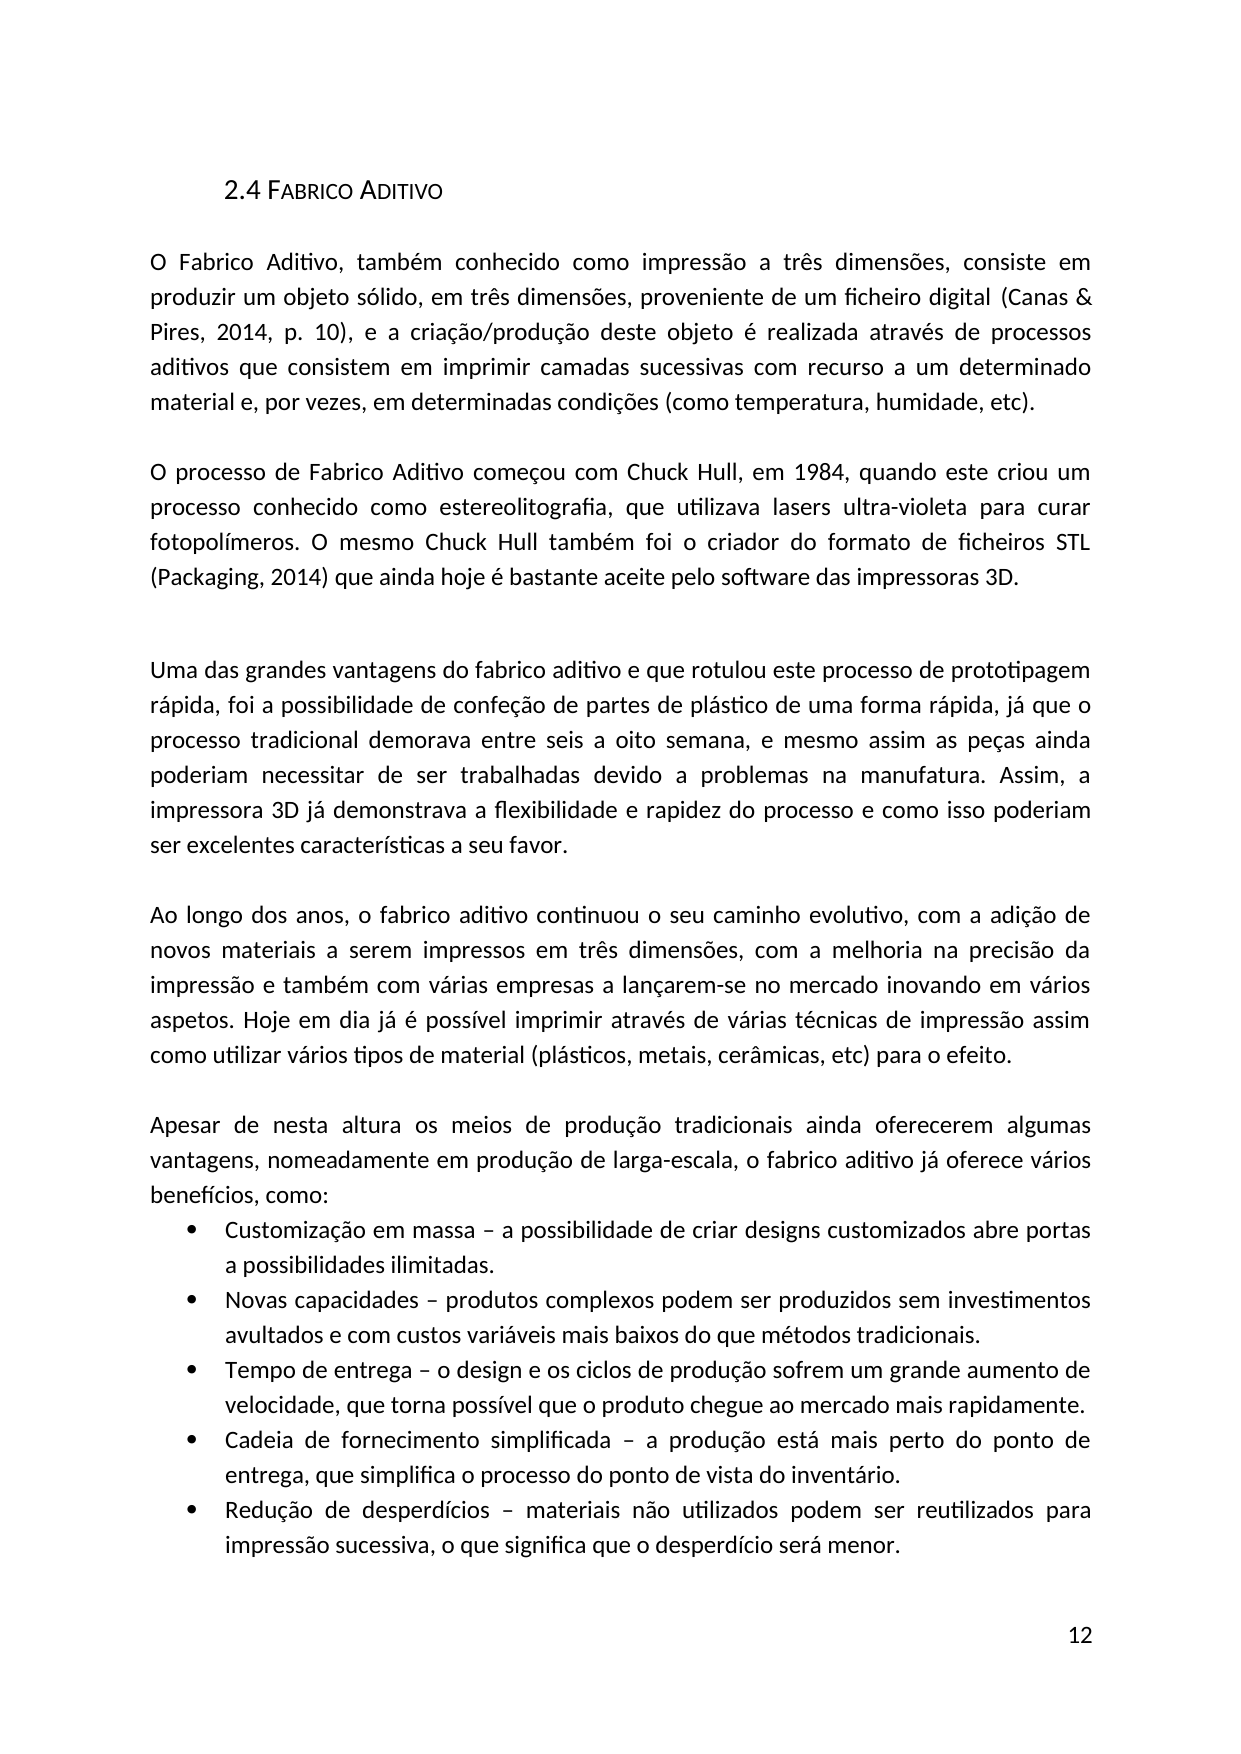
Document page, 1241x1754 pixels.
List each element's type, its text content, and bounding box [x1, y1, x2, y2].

list Novas capacidades – produtos complexos podem ser produzidos sem investimentos avultados e com custos variáveis mais baixos do que métodos tradicionais. [187, 1284, 1092, 1349]
text Apesar de nesta altura os meios de produção tradicionais ainda oferecerem algumas vantagens, nomeadamente em produção de larga-escala, o fabrico aditivo já oferece vários benefícios, como: [150, 1109, 1092, 1209]
list Tempo de entrega – o design e os ciclos de produção sofrem um grande aumento de velocidade, que torna possível que o produto chegue ao mercado mais rapidamente. [187, 1354, 1092, 1419]
list Customização em massa – a possibilidade de criar designs customizados abre portas a possibilidades ilimitadas. [187, 1214, 1092, 1279]
text O Fabrico Aditivo, também conhecido como impressão a três dimensões, consiste em produzir um objeto sólido, em três dimensões, proveniente de um ficheiro digital (Canas & Pires, 2014, p. 10), e a criação/produção deste objeto é realizada através de processos aditivos que consistem em imprimir camadas sucessivas com recurso a um determinado material e, por vezes, em determinadas condições (como temperatura, humidade, etc). [150, 246, 1092, 417]
text Uma das grandes vantagens do fabrico aditivo e que rotulou este processo de prototipagem rápida, foi a possibilidade de confeção de partes de plástico de uma forma rápida, já que o processo tradicional demorava entre seis a oito semana, e mesmo assim as peças ainda poderiam necessitar de ser trabalhadas devido a problemas na manufatura. Assim, a impressora 3D já demonstrava a flexibilidade e rapidez do processo e como isso poderiam ser excelentes características a seu favor. [150, 654, 1092, 859]
text Ao longo dos anos, o fabrico aditivo continuou o seu caminho evolutivo, com a adição de novos materiais a serem impressos em três dimensões, com a melhoria na precisão da impressão e também com várias empresas a lançarem-se no mercado inovando em vários aspetos. Hoje em dia já é possível imprimir através de várias técnicas de impressão assim como utilizar vários tipos de material (plásticos, metais, cerâmicas, etc) para o efeito. [150, 899, 1092, 1069]
list Cadeia de fornecimento simplificada – a produção está mais perto do ponto de entrega, que simplifica o processo do ponto de vista do inventário. [187, 1424, 1092, 1489]
text O processo de Fabrico Aditivo começou com Chuck Hull, em 1984, quando este criou um processo conhecido como estereolitografia, que utilizava lasers ultra-violeta para curar fotopolímeros. O mesmo Chuck Hull também foi o criador do formato de ficheiros STL (Packaging, 2014) que ainda hoje é bastante aceite pelo software das impressoras 3D. [150, 456, 1092, 592]
list Redução de desperdícios – materiais não utilizados podem ser reutilizados para impressão sucessiva, o que significa que o desperdício será menor. [187, 1494, 1092, 1559]
subtitle 2.4 Fabrico Aditivo [150, 171, 1092, 206]
